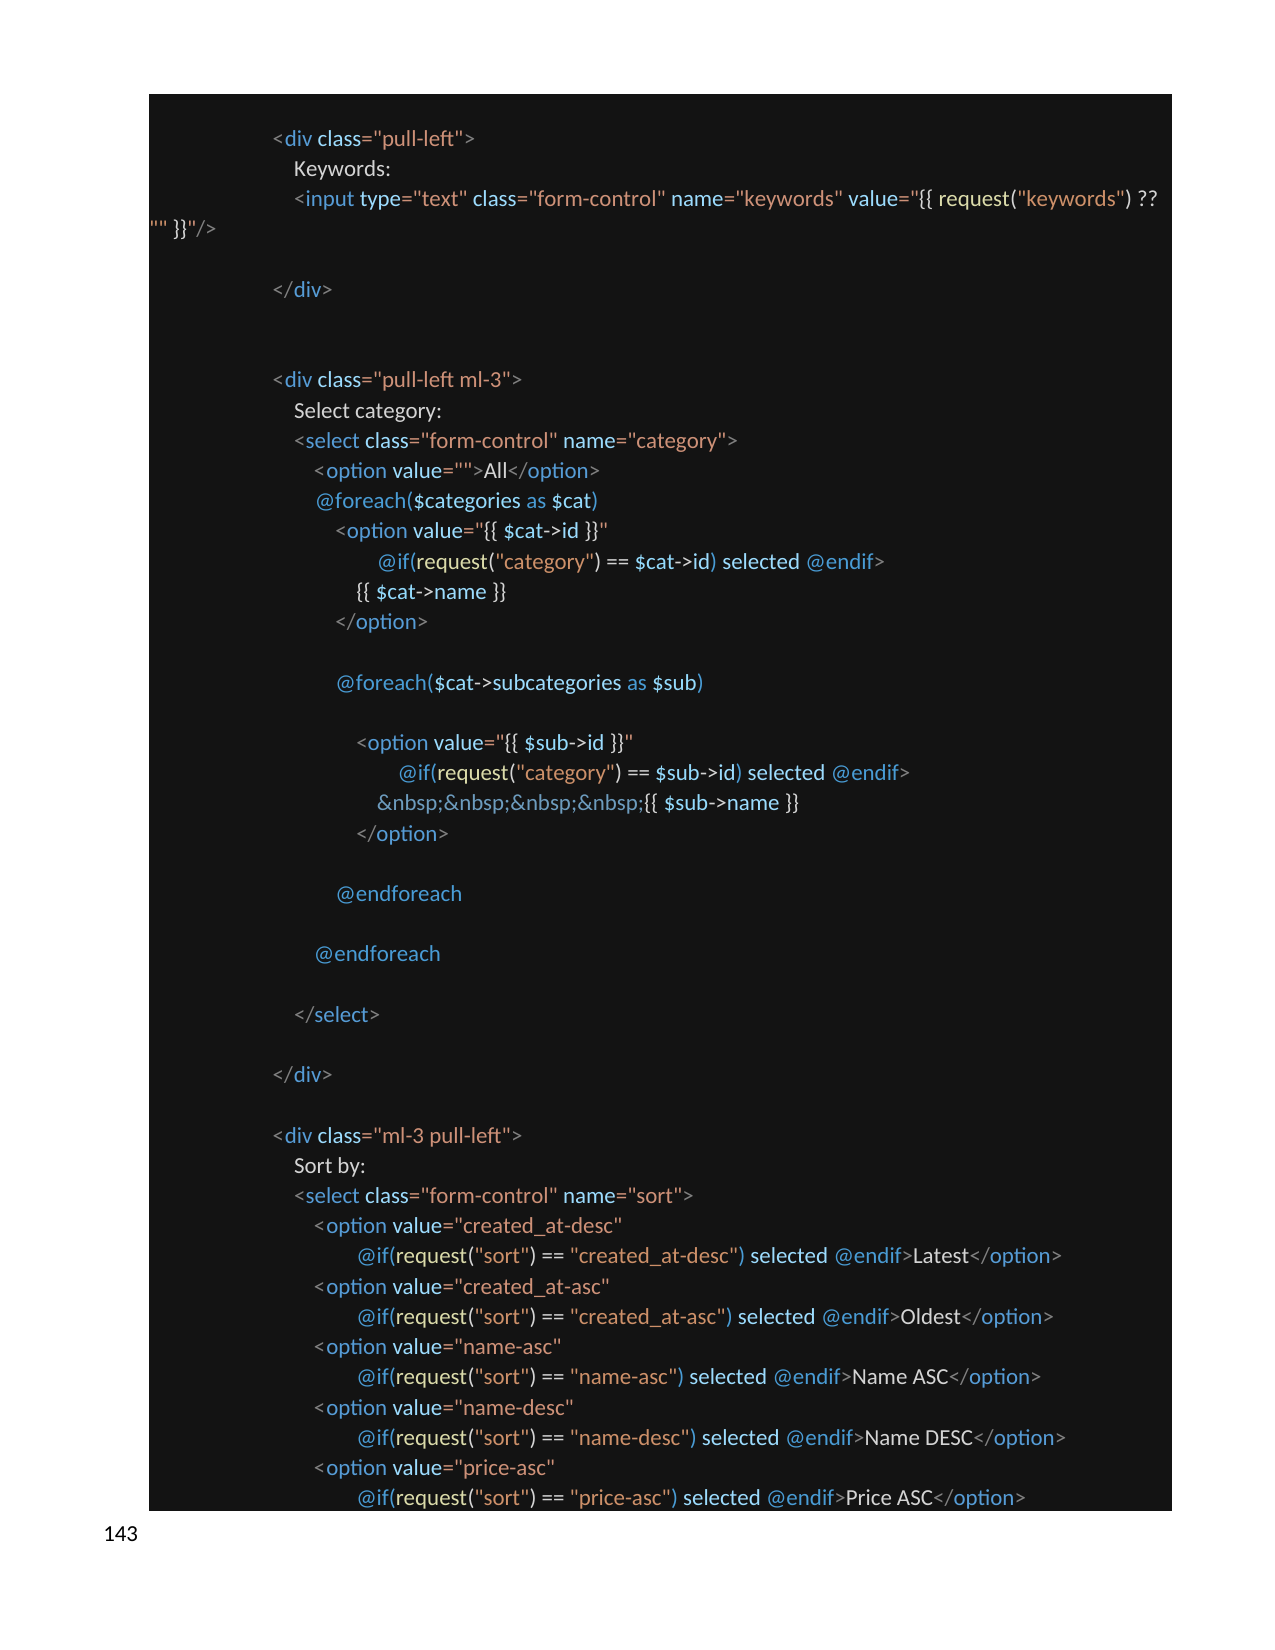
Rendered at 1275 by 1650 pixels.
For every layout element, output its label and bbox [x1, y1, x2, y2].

text [149, 94, 1172, 1511]
